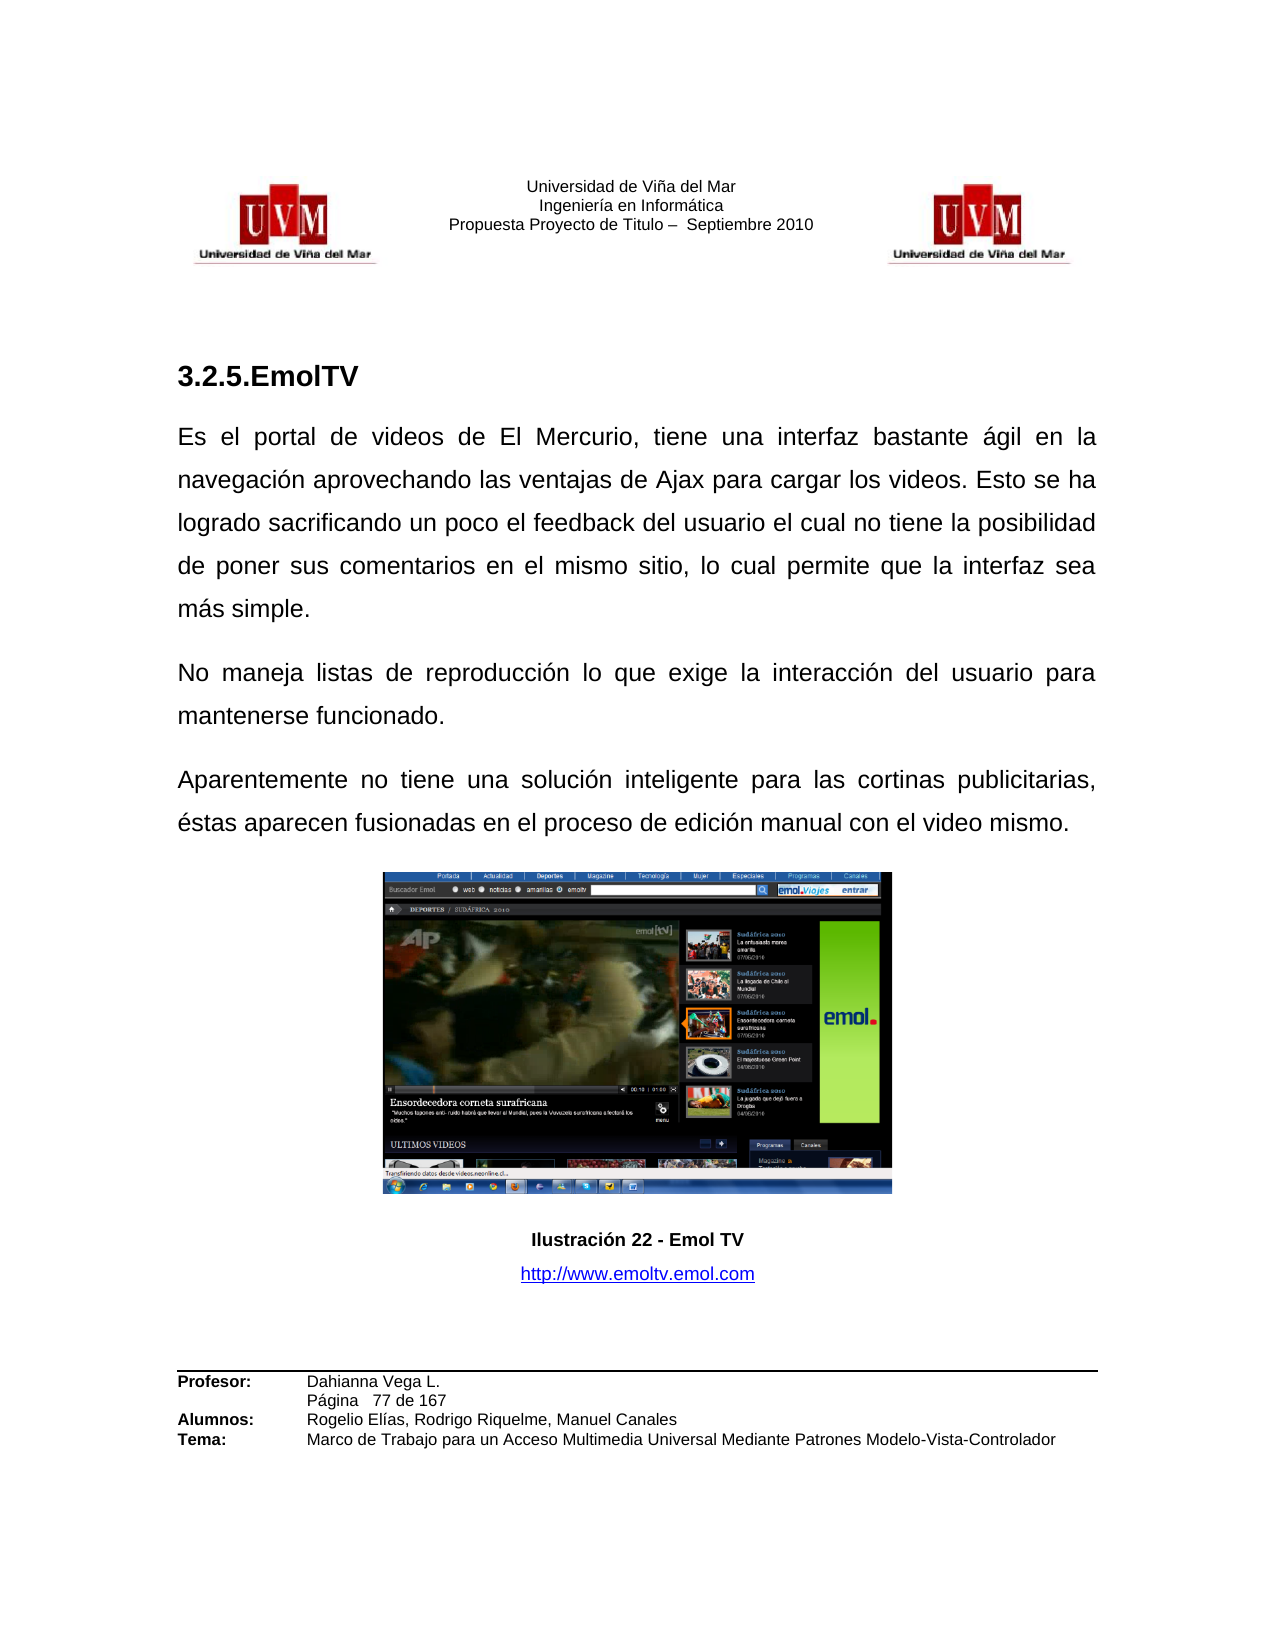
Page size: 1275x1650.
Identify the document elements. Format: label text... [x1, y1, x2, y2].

text Ilustración 22 - Emol TV [177, 1229, 1098, 1251]
picture [871, 176, 1084, 267]
picture [382, 872, 893, 1194]
subtitle 3.2.5.EmolTV [177, 359, 1098, 392]
text http://www.emoltv.emol.com [177, 1263, 1098, 1284]
text Aparentemente no tiene una solución inteligente para las cortinas publicitarias, éstas aparecen fusionadas en el proceso de edición manual con el video mismo. [177, 765, 1098, 837]
text No maneja listas de reproducción lo que exige la interacción del usuario para mantenerse funcionado. [177, 658, 1098, 730]
picture [177, 176, 390, 267]
text Es el portal de videos de El Mercurio, tiene una interfaz bastante ágil en la navegación aprovechando las ventajas de Ajax para cargar los videos. Esto se ha logrado sacrificando un poco el feedback del usuario el cual no tiene la posibilidad de poner sus comentarios en el mismo sitio, lo cual permite que la interfaz sea más simple. [177, 422, 1098, 623]
